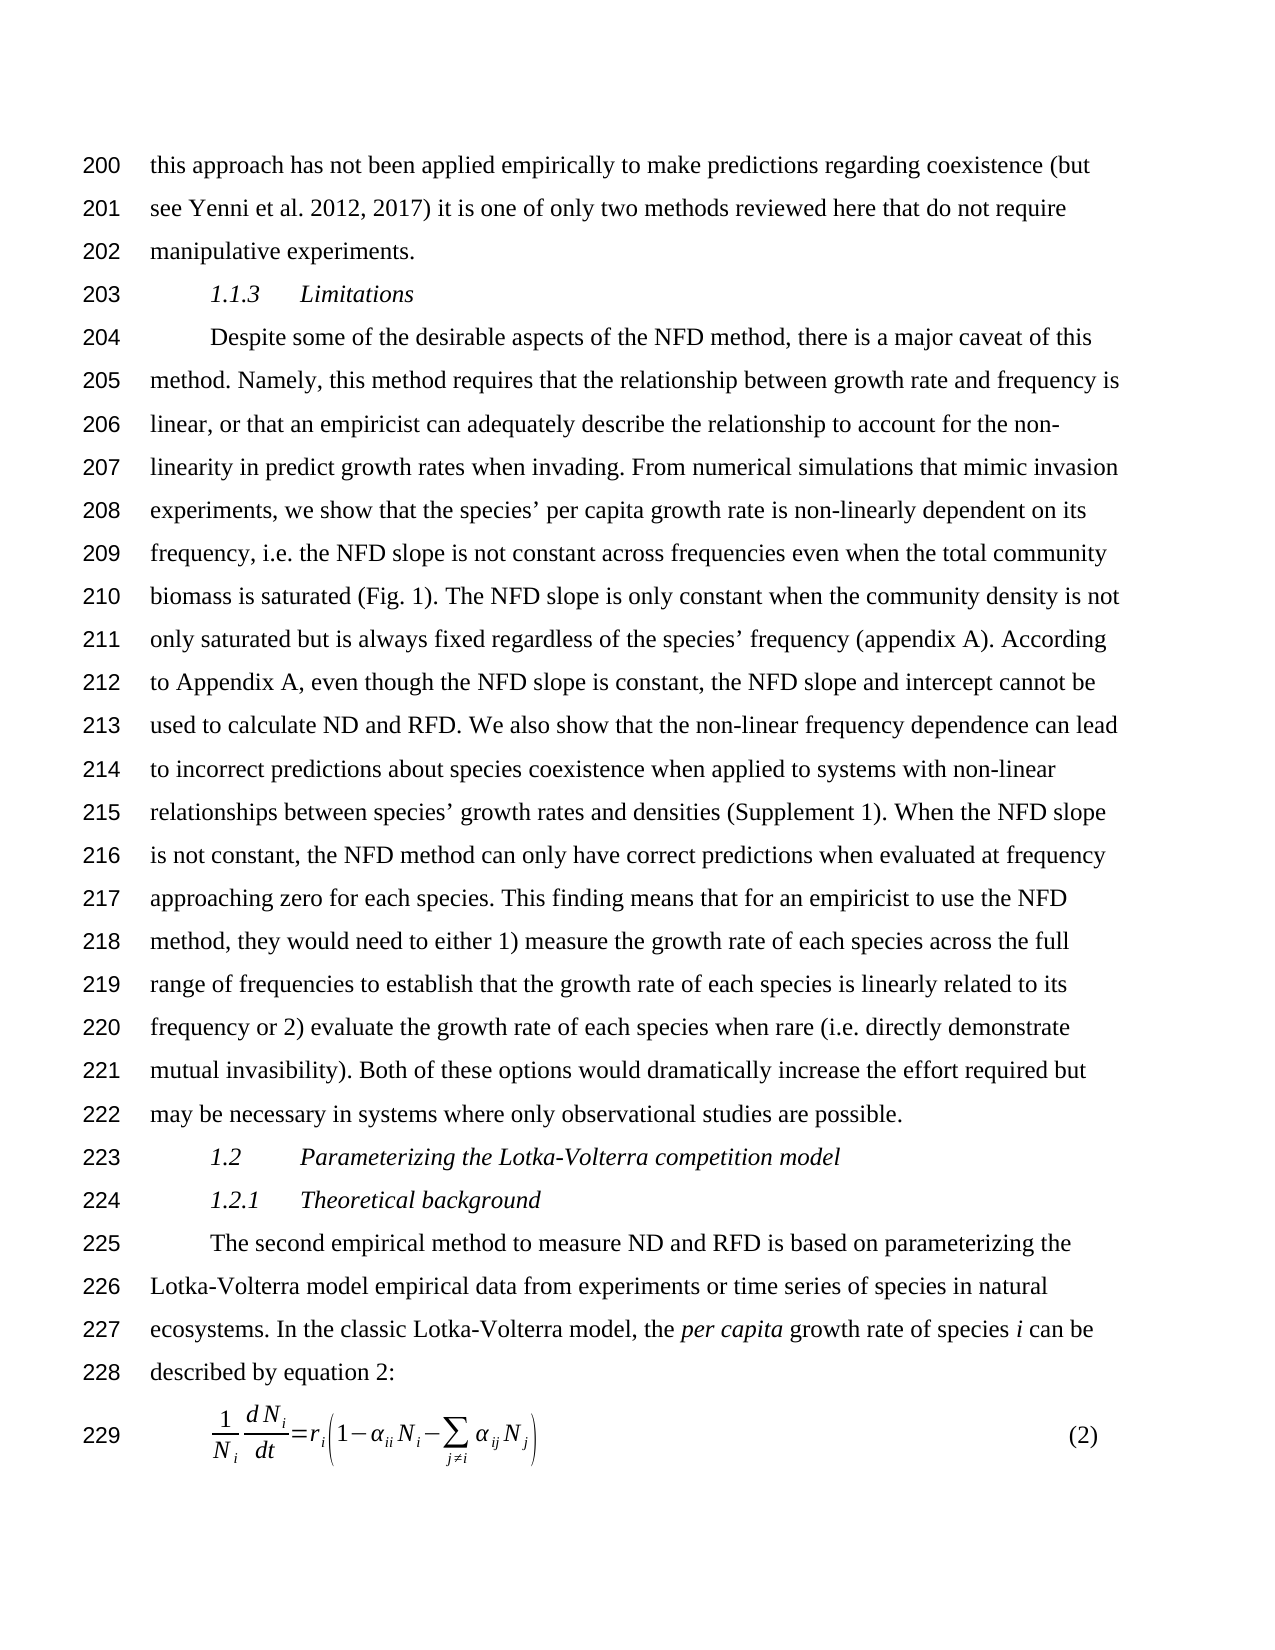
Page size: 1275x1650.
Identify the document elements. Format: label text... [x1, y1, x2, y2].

list Theoretical background [150, 1185, 1125, 1214]
text (2) [150, 1401, 1125, 1469]
text The second empirical method to measure ND and RFD is based on parameterizing the Lotka-Volterra model empirical data from experiments or time series of species in natural ecosystems. In the classic Lotka-Volterra model, the per capita growth rate of species i can be described by equation 2: [150, 1228, 1125, 1386]
list Limitations [150, 279, 1125, 308]
list Parameterizing the Lotka-Volterra competition model [150, 1142, 1125, 1171]
text Despite some of the desirable aspects of the NFD method, there is a major caveat of this method. Namely, this method requires that the relationship between growth rate and frequency is linear, or that an empiricist can adequately describe the relationship to account for the non-linearity in predict growth rates when invading. From numerical simulations that mimic invasion experiments, we show that the species’ per capita growth rate is non-linearly dependent on its frequency, i.e. the NFD slope is not constant across frequencies even when the total community biomass is saturated (Fig. 1). The NFD slope is only constant when the community density is not only saturated but is always fixed regardless of the species’ frequency (appendix A). According to Appendix A, even though the NFD slope is constant, the NFD slope and intercept cannot be used to calculate ND and RFD. We also show that the non-linear frequency dependence can lead to incorrect predictions about species coexistence when applied to systems with non-linear relationships between species’ growth rates and densities (Supplement 1). When the NFD slope is not constant, the NFD method can only have correct predictions when evaluated at frequency approaching zero for each species. This finding means that for an empiricist to use the NFD method, they would need to either 1) measure the growth rate of each species across the full range of frequencies to establish that the growth rate of each species is linearly related to its frequency or 2) evaluate the growth rate of each species when rare (i.e. directly demonstrate mutual invasibility). Both of these options would dramatically increase the effort required but may be necessary in systems where only observational studies are possible. [150, 322, 1125, 1127]
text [150, 150, 1125, 265]
